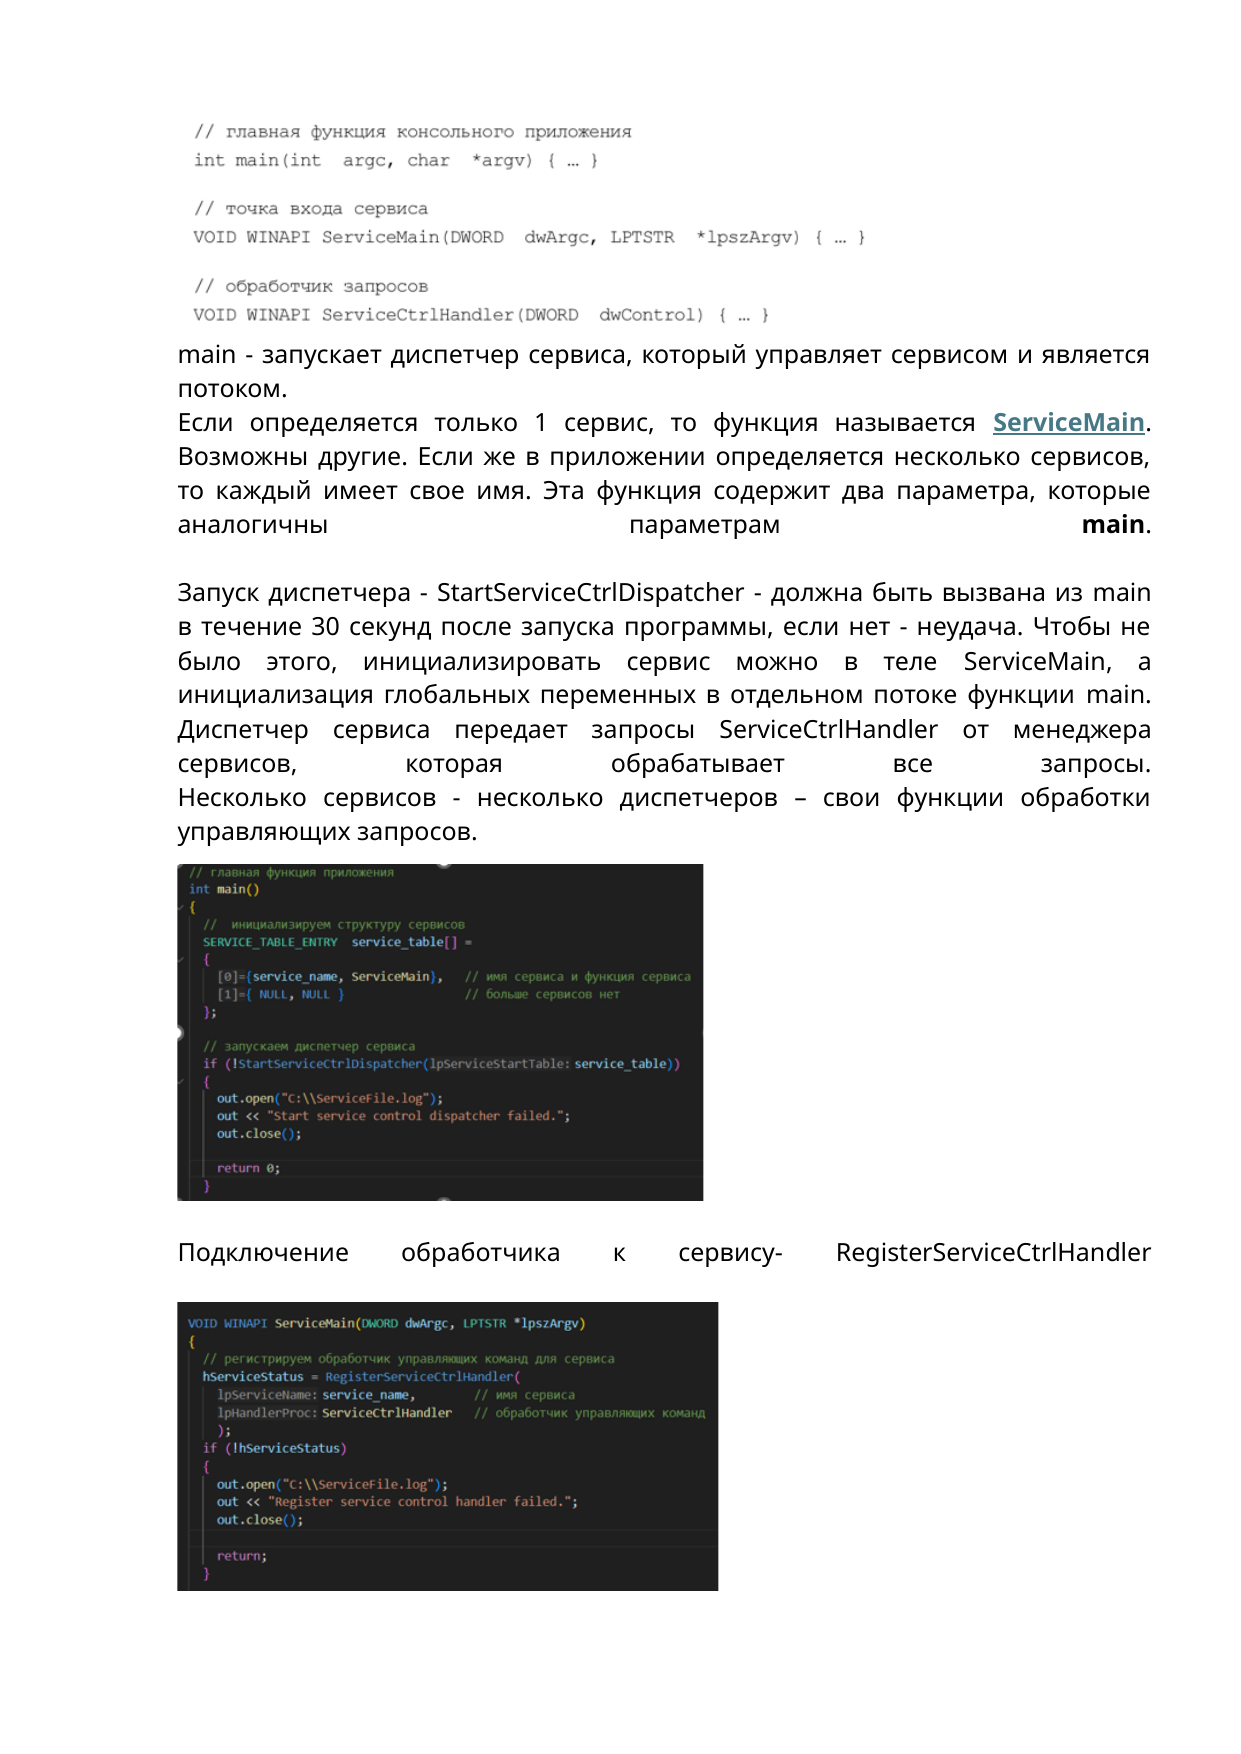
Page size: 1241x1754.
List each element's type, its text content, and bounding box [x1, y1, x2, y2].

text Если определяется только 1 сервис, то функция называется ServiceMain. Возможны другие. Если же в приложении определяется несколько сервисов, то каждый имеет свое имя. Эта функция содержит два параметра, которые аналогичны параметрам main. Запуск диспетчера - StartServiceCtrlDispatcher - должна быть вызвана из main в течение 30 секунд после запуска программы, если нет - неудача. Чтобы не было этого, инициализировать сервис можно в теле ServiceMain, а инициализация глобальных переменных в отдельном потоке функции main. Диспетчер сервиса передает запросы ServiceCtrlHandler от менеджера сервисов, которая обрабатывает все запросы. Несколько сервисов - несколько диспетчеров – свои функции обработки управляющих запросов. [177, 405, 1152, 847]
picture [177, 1302, 719, 1591]
text main - запускает диспетчер сервиса, который управляет сервисом и является потоком. [177, 337, 1152, 405]
picture [177, 118, 876, 337]
picture [177, 864, 704, 1201]
